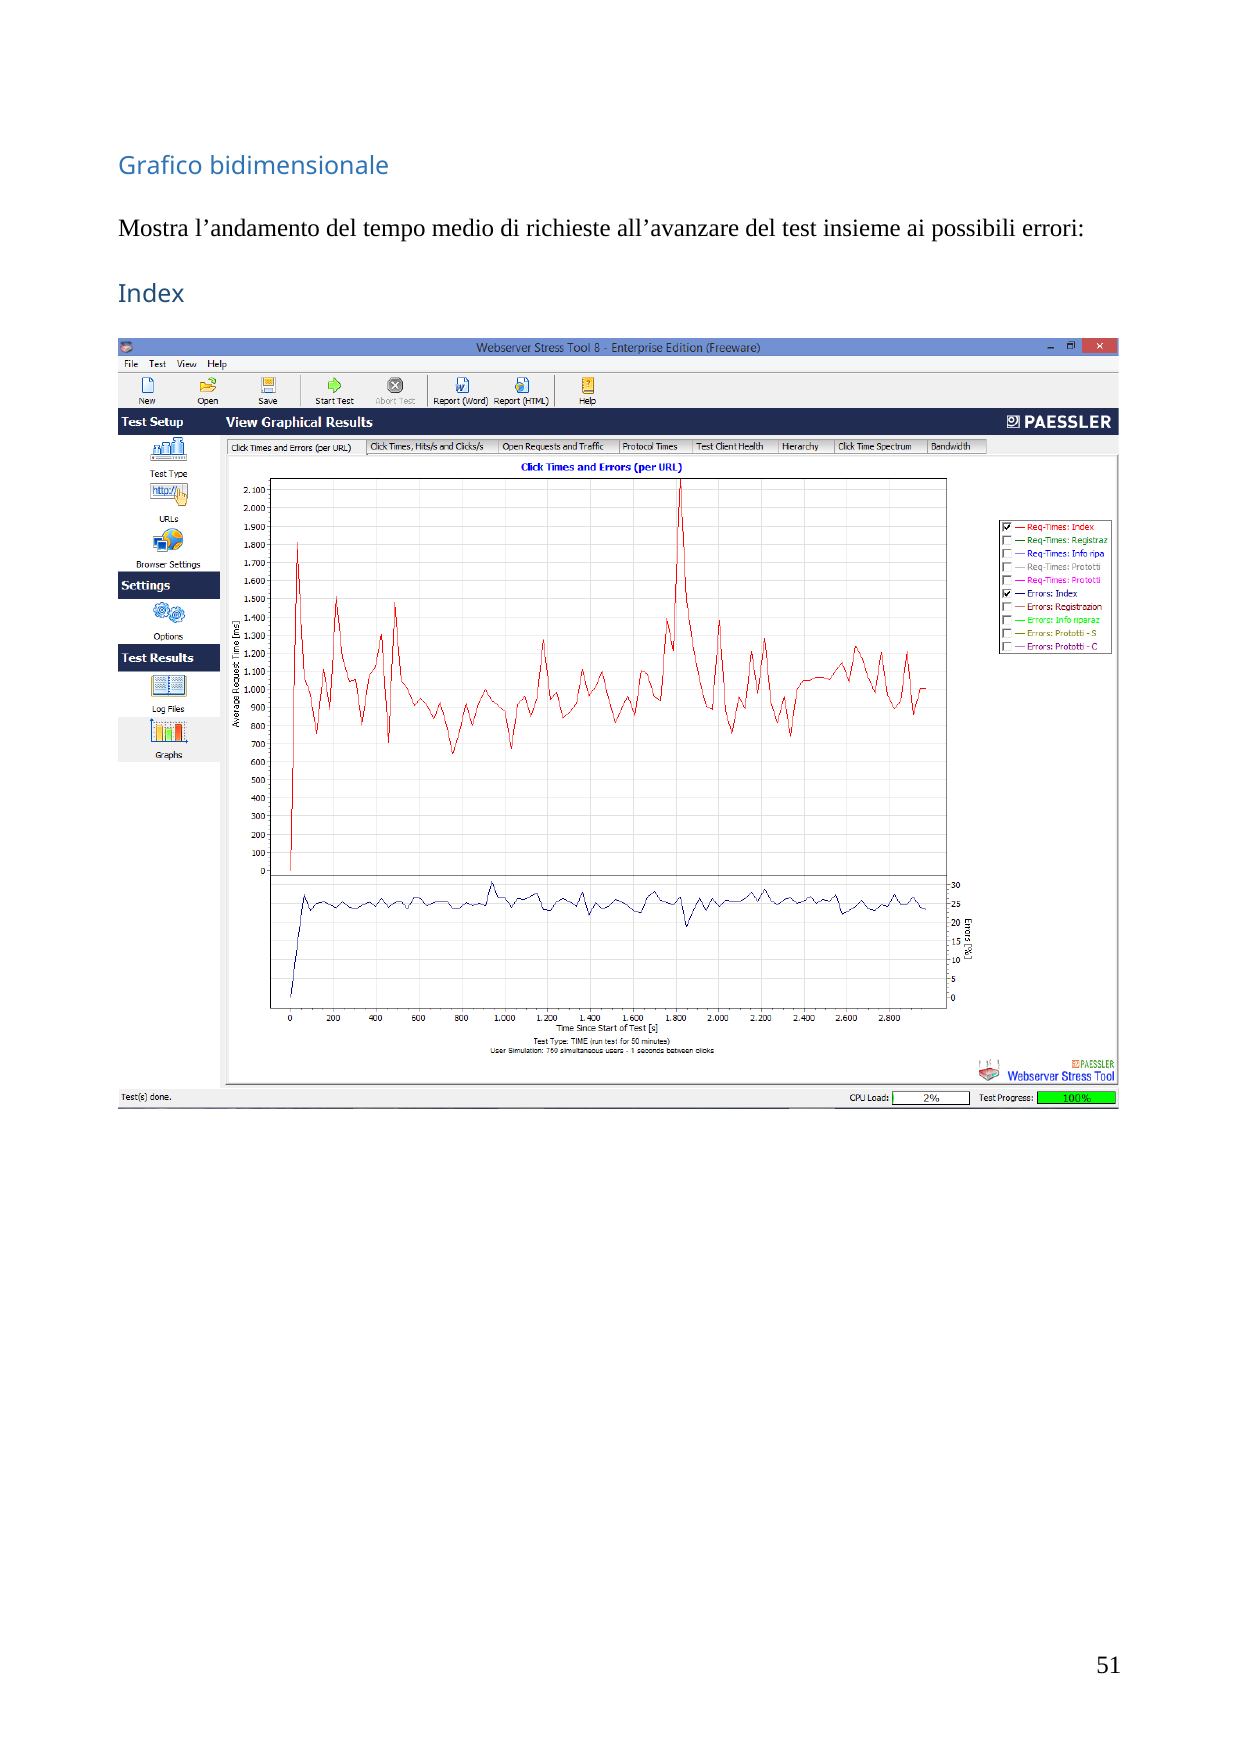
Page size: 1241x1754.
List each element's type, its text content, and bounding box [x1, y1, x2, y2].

text Mostra l’andamento del tempo medio di richieste all’avanzare del test insieme ai possibili errori: [118, 213, 1134, 242]
text Index [118, 276, 1134, 309]
text Grafico bidimensionale [118, 148, 1134, 182]
picture [118, 338, 1119, 1109]
